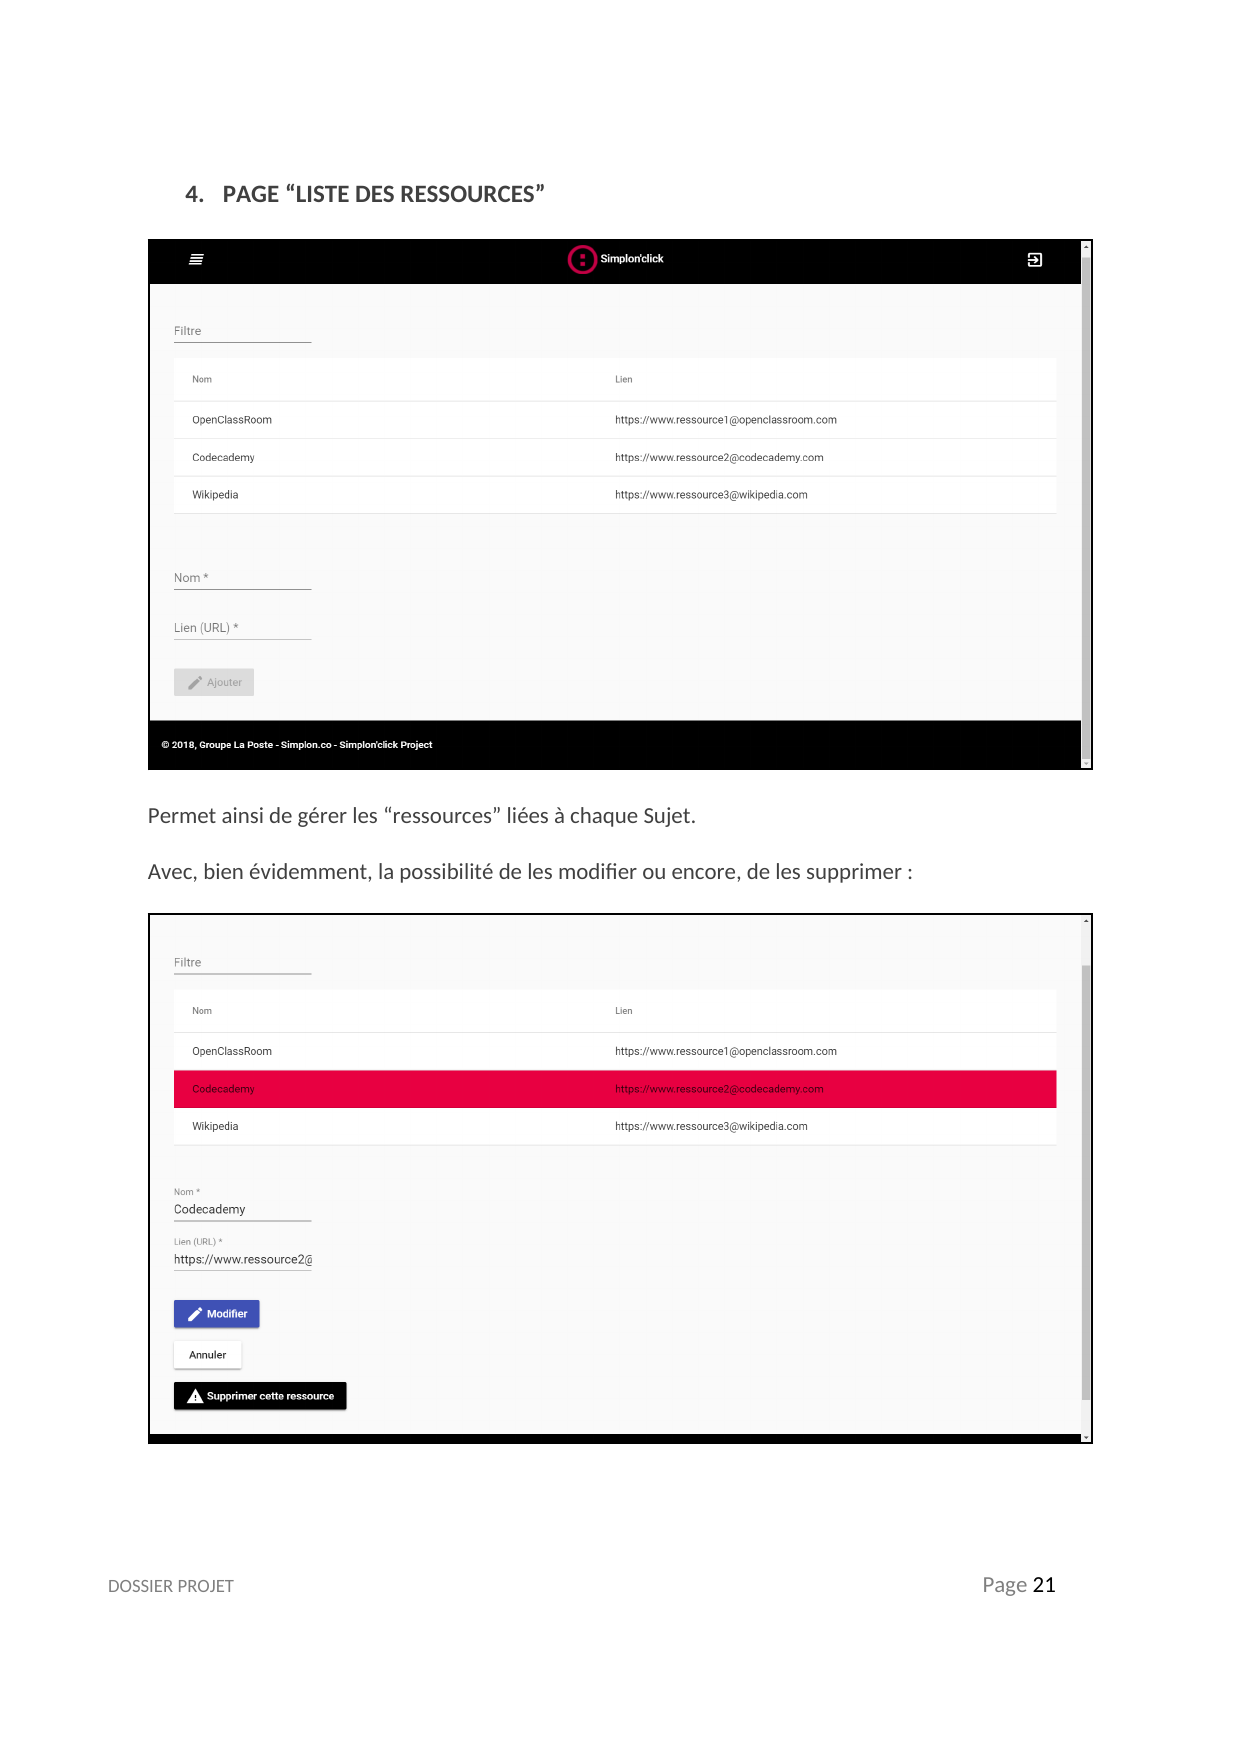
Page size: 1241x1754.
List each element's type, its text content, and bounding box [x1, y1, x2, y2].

text Avec, bien évidemment, la possibilité de les modifier ou encore, de les supprimer : [148, 857, 1093, 885]
list PAGE “LISTE DES RESSOURCES” [185, 178, 1093, 209]
picture [150, 241, 1091, 768]
text Permet ainsi de gérer les “ressources” liées à chaque Sujet. [148, 801, 1093, 829]
picture [150, 915, 1091, 1442]
